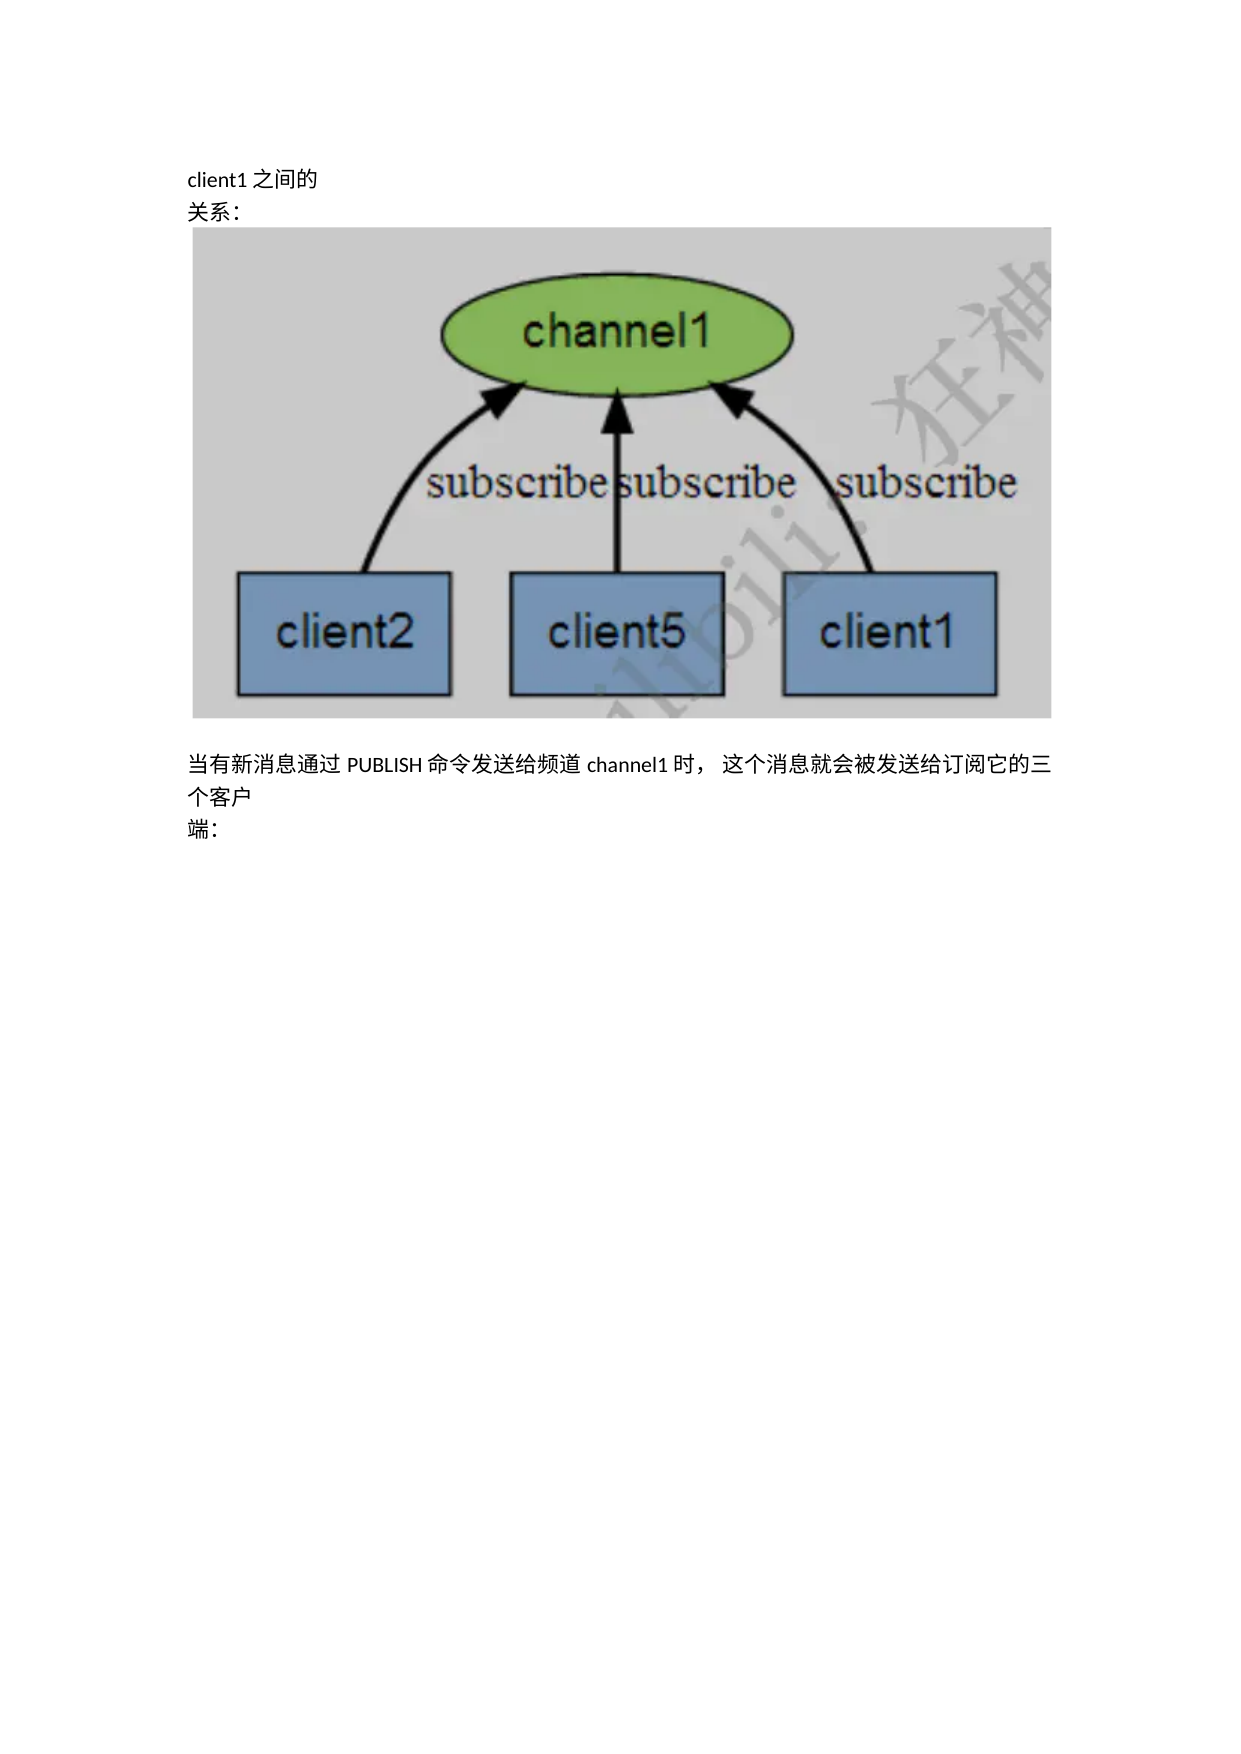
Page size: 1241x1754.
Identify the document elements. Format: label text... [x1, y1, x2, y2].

text 当有新消息通过 PUBLISH 命令发送给频道 channel1 时， 这个消息就会被发送给订阅它的三个客户 端： [187, 747, 1053, 844]
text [187, 162, 1053, 227]
picture [187, 227, 1053, 723]
